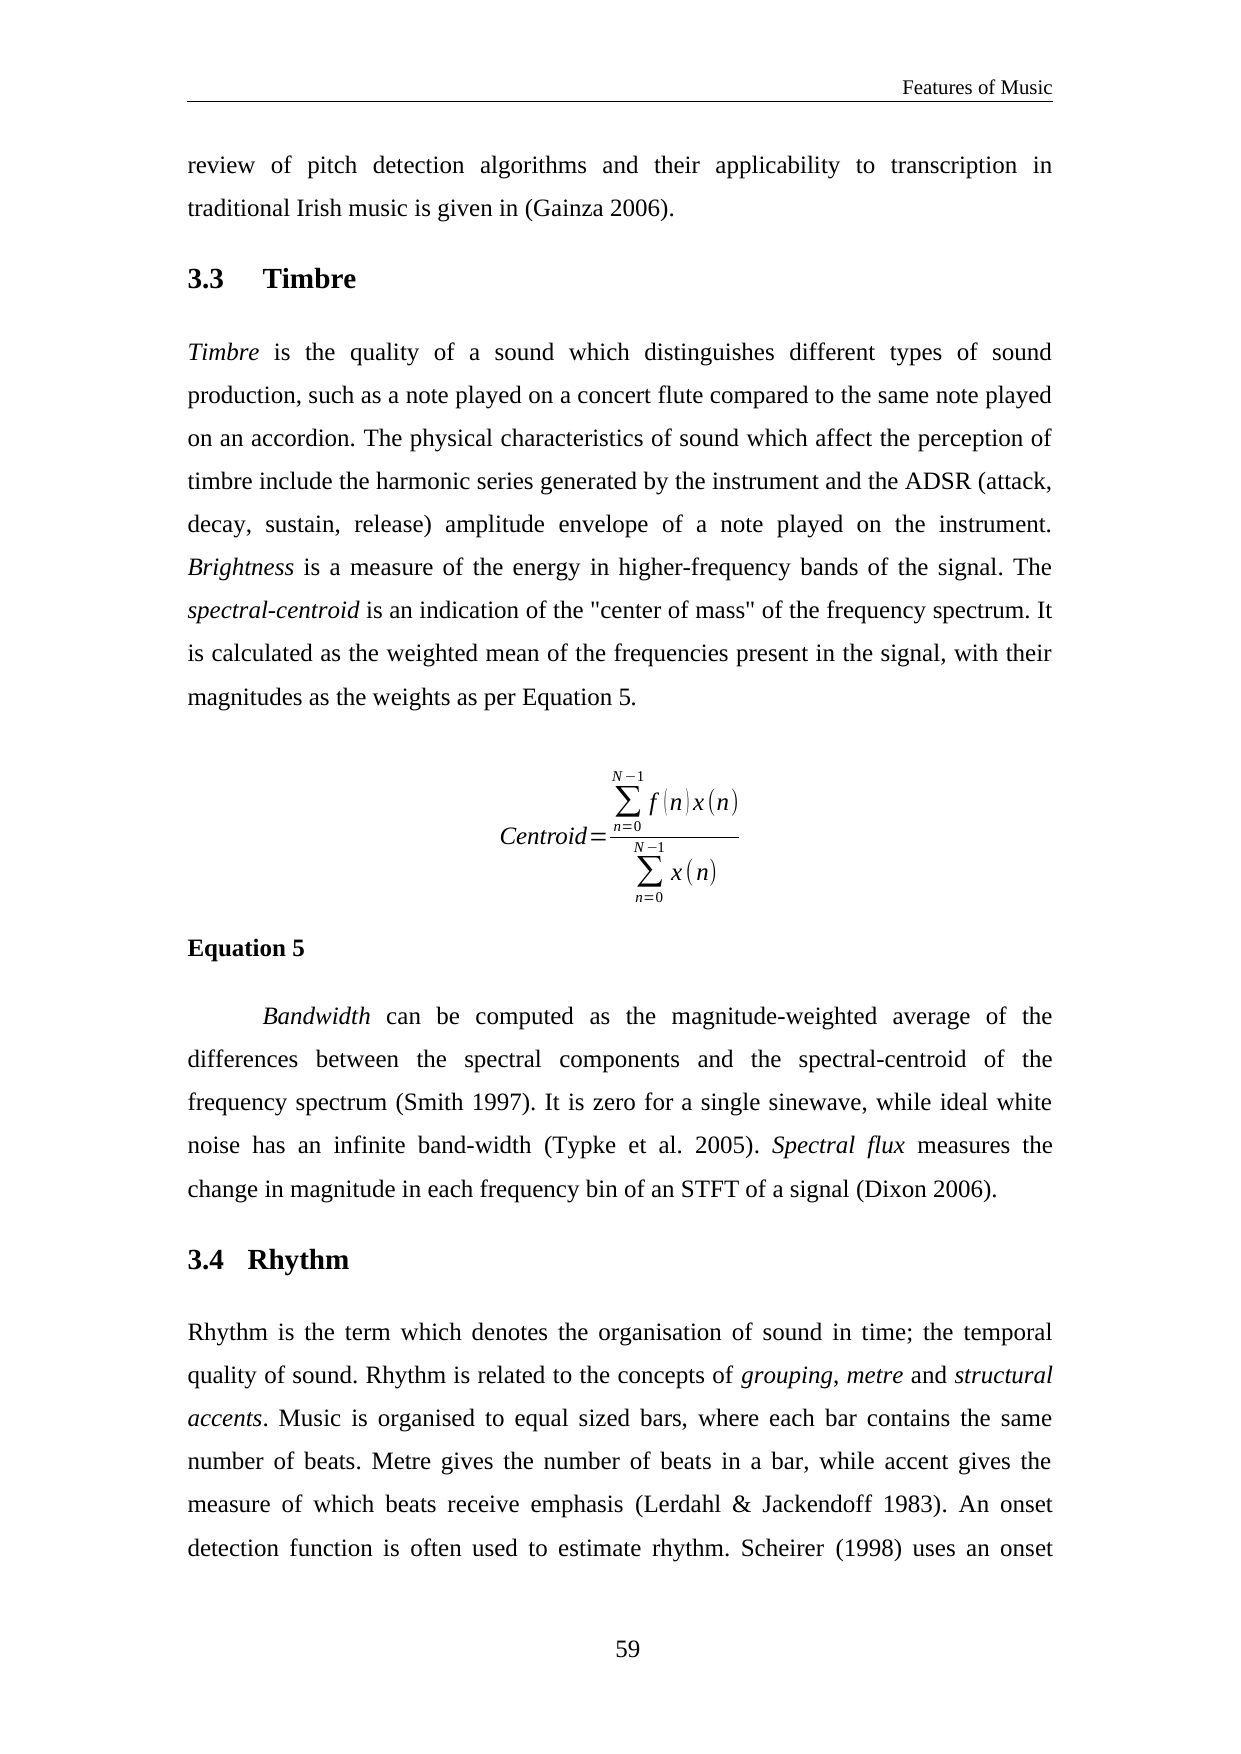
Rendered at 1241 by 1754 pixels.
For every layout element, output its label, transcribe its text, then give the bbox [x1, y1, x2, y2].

subtitle Timbre [187, 261, 1053, 295]
subtitle Rhythm [187, 1242, 1053, 1275]
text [187, 150, 1053, 222]
text Timbre is the quality of a sound which distinguishes different types of sound production, such as a note played on a concert flute compared to the same note played on an accordion. The physical characteristics of sound which affect the perception of timbre include the harmonic series generated by the instrument and the ADSR (attack, decay, sustain, release) amplitude envelope of a note played on the instrument. Brightness is a measure of the energy in higher-frequency bands of the signal. The spectral-centroid is an indication of the "center of mass" of the frequency spectrum. It is calculated as the weighted mean of the frequencies present in the signal, with their magnitudes as the weights as per Equation 5. [187, 337, 1053, 710]
text Bandwidth can be computed as the magnitude-weighted average of the differences between the spectral components and the spectral-centroid of the frequency spectrum (Smith 1997). It is zero for a single sinewave, while ideal white noise has an infinite band-width (Typke et al. 2005). Spectral flux measures the change in magnitude in each frequency bin of an STFT of a signal . [187, 1001, 1053, 1202]
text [187, 1317, 1053, 1561]
